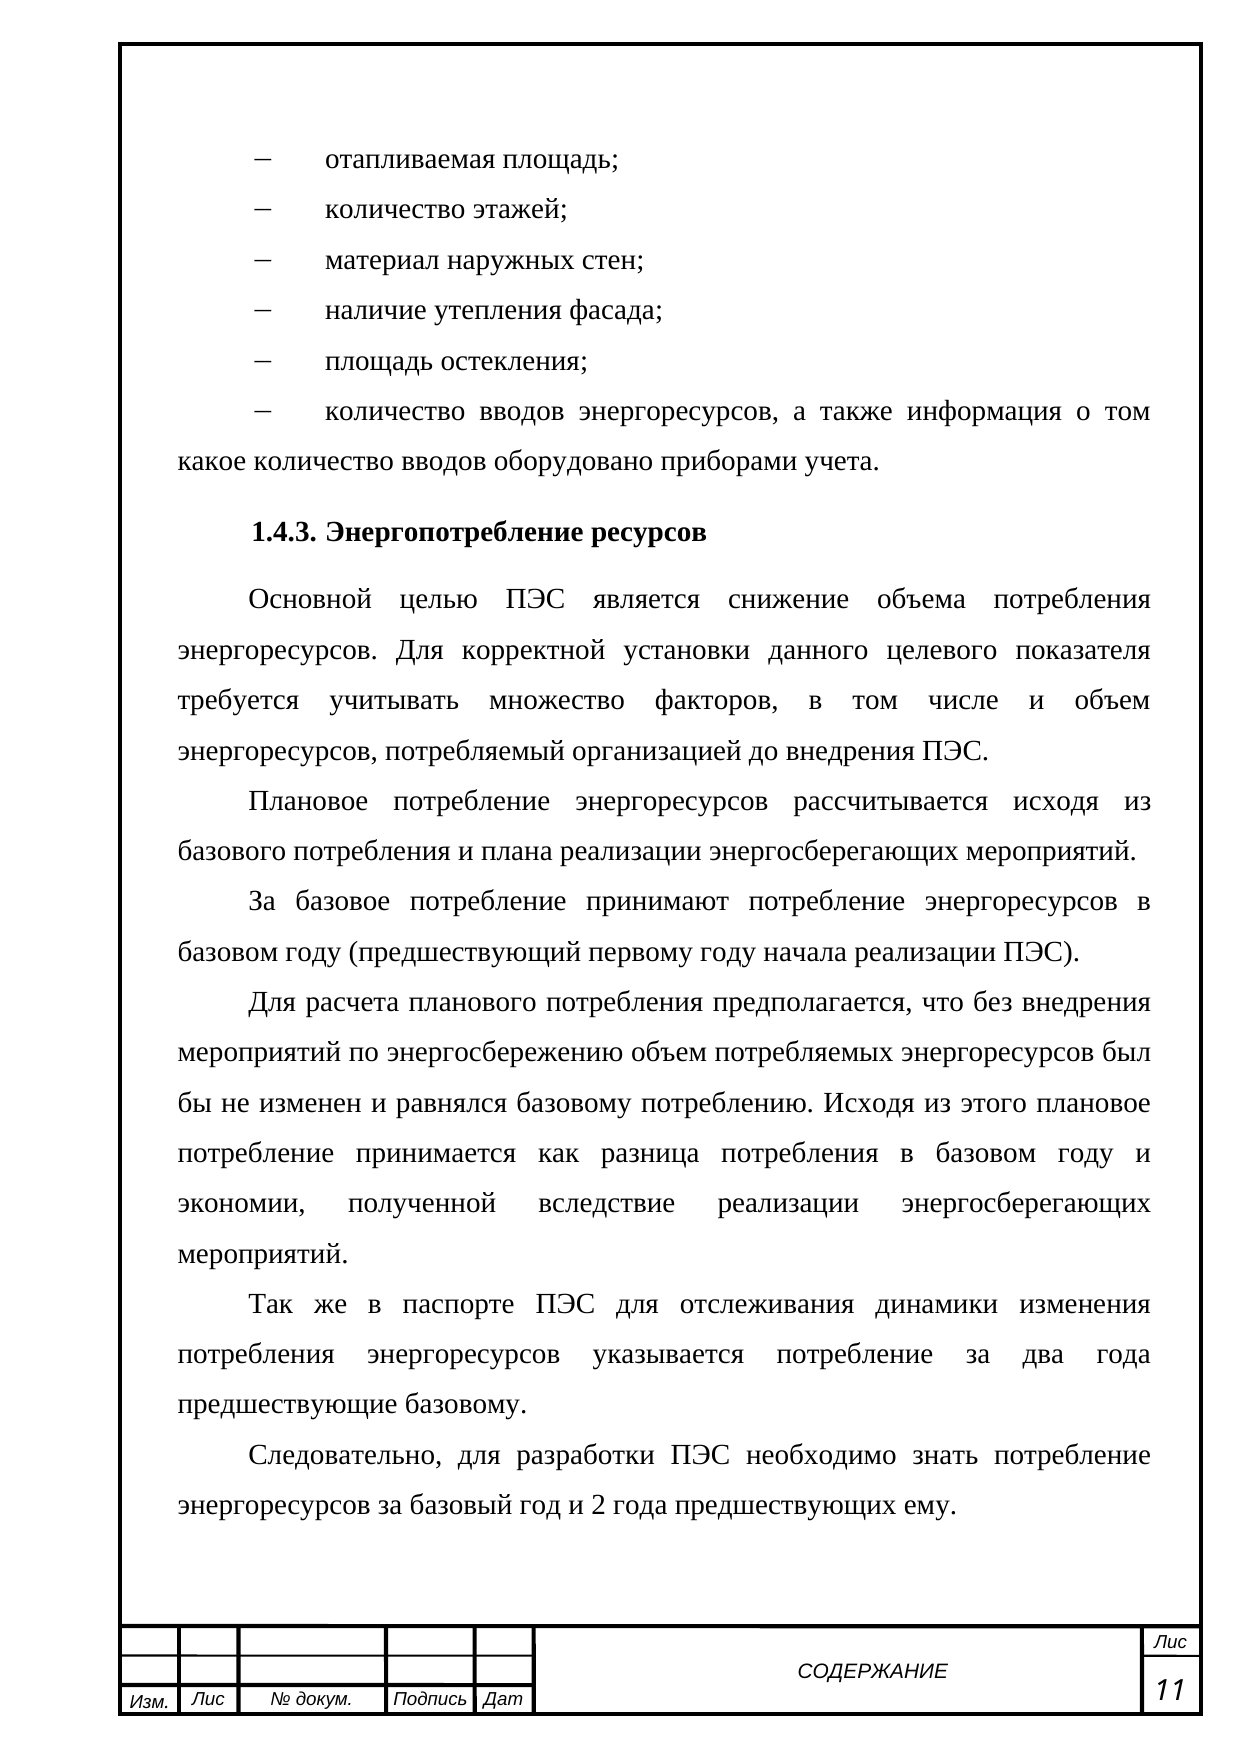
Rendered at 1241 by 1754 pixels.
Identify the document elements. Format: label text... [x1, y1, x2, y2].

text Так же в паспорте ПЭС для отслеживания динамики изменения потребления энергоресурсов указывается потребление за два года предшествующие базовому. [177, 1286, 1152, 1420]
text Для расчета планового потребления предполагается, что без внедрения мероприятий по энергосбережению объем потребляемых энергоресурсов был бы не изменен и равнялся базовому потреблению. Исходя из этого плановое потребление принимается как разница потребления в базовом году и экономии, полученной вследствие реализации энергосберегающих мероприятий. [177, 984, 1152, 1269]
list количество этажей; [177, 191, 1152, 225]
text Следовательно, для разработки ПЭС необходимо знать потребление энергоресурсов за базовый год и 2 года предшествующих ему. [177, 1437, 1152, 1521]
text Плановое потребление энергоресурсов рассчитывается исходя из базового потребления и плана реализации энергосберегающих мероприятий. [177, 783, 1152, 867]
text Основной целью ПЭС является снижение объема потребления энергоресурсов. Для корректной установки данного целевого показателя требуется учитывать множество факторов, в том числе и объем энергоресурсов, потребляемый организацией до внедрения ПЭС. [177, 582, 1152, 766]
list наличие утепления фасада; [177, 292, 1152, 326]
list площадь остекления; [177, 343, 1152, 376]
list количество вводов энергоресурсов, а также информация о том какое количество вводов оборудовано приборами учета. [177, 393, 1152, 477]
list материал наружных стен; [177, 242, 1152, 275]
text За базовое потребление принимают потребление энергоресурсов в базовом году (предшествующий первому году начала реализации ПЭС). [177, 883, 1152, 967]
list отапливаемая площадь; [177, 141, 1152, 174]
subtitle Энергопотребление ресурсов [177, 514, 1152, 548]
